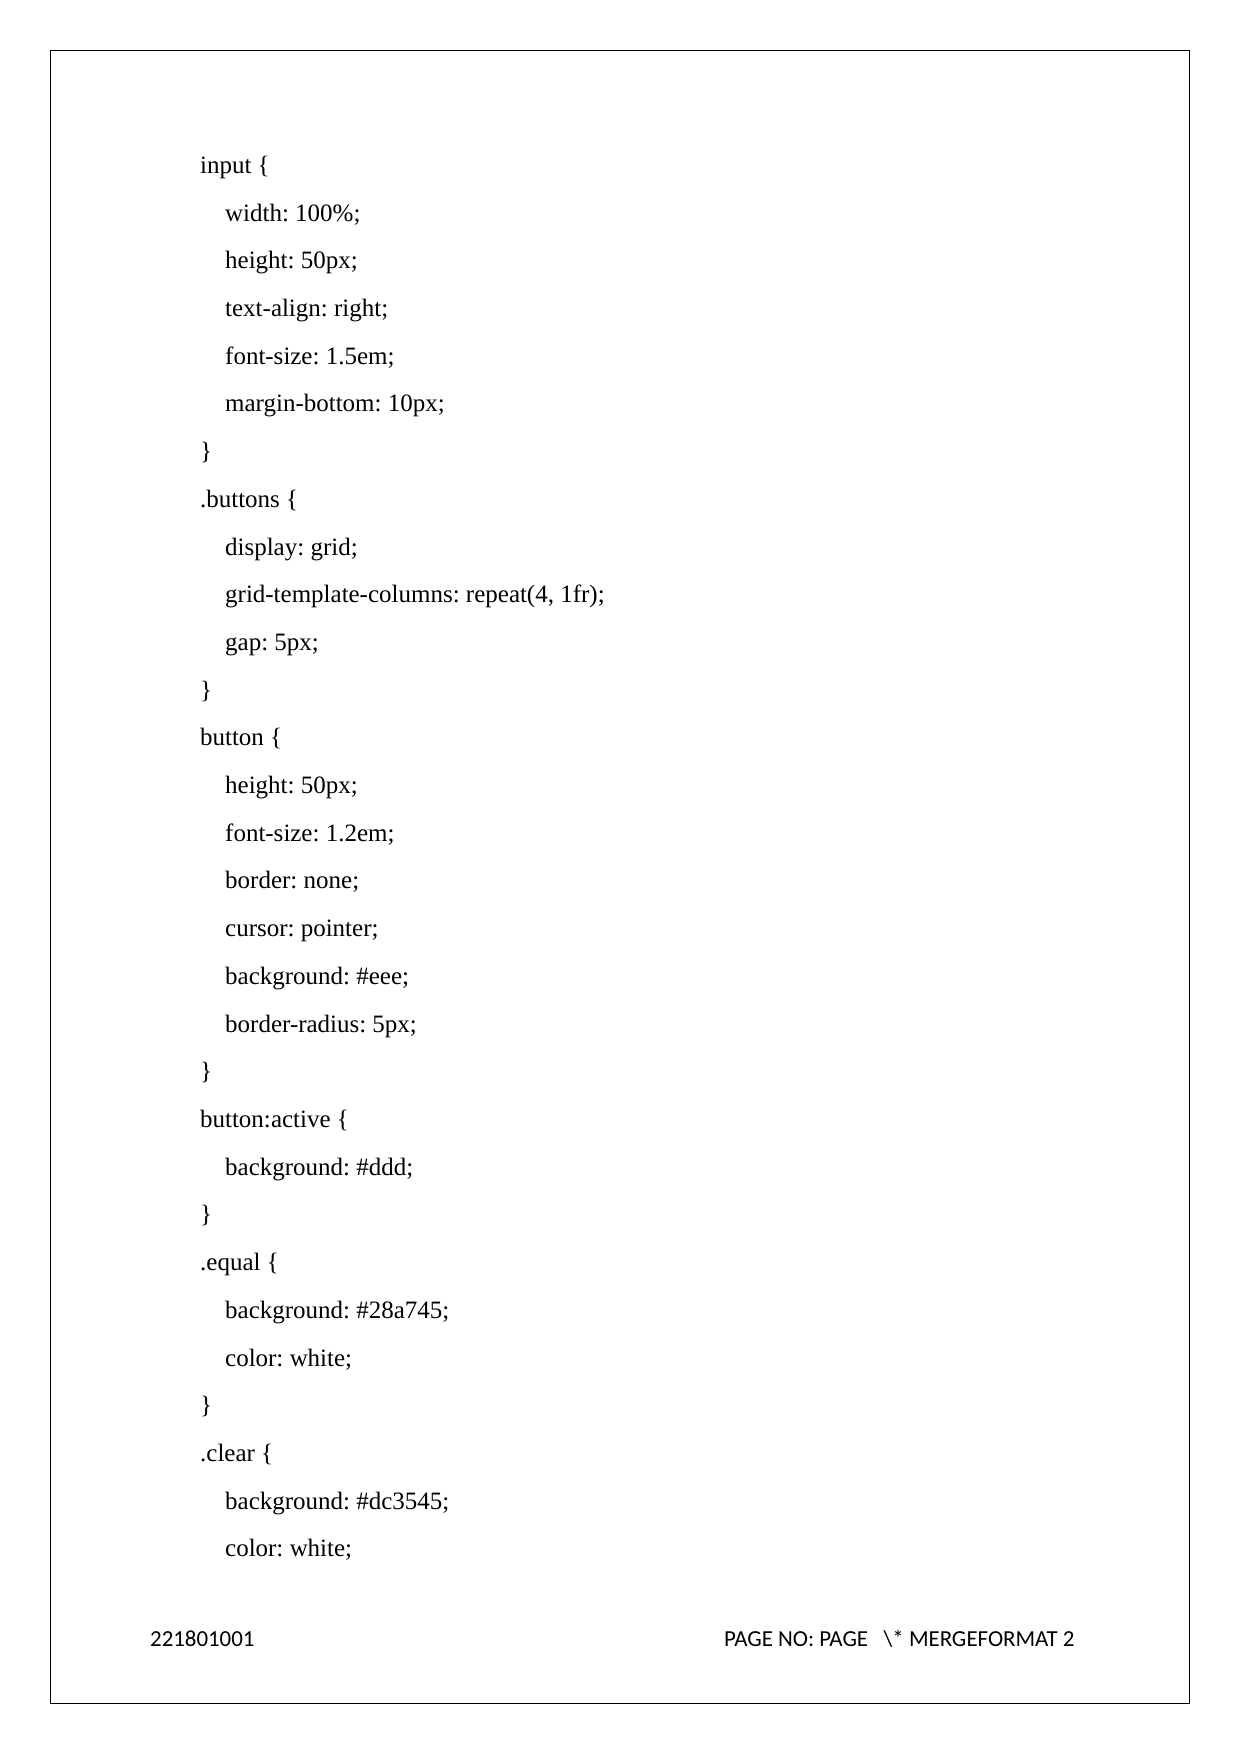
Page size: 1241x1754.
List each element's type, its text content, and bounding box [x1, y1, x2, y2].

text height: 50px; [150, 245, 1090, 274]
text input { [150, 150, 1090, 179]
text .equal { [150, 1247, 1090, 1276]
text grid-template-columns: repeat(4, 1fr); [150, 579, 1090, 608]
text } [150, 675, 1090, 703]
text color: white; [150, 1533, 1090, 1562]
text border-radius: 5px; [150, 1009, 1090, 1037]
text } [150, 1199, 1090, 1228]
text gap: 5px; [150, 627, 1090, 656]
text } [150, 1390, 1090, 1419]
text } [150, 1056, 1090, 1085]
text button:active { [150, 1104, 1090, 1133]
text .clear { [150, 1438, 1090, 1467]
text background: #dc3545; [150, 1486, 1090, 1514]
text background: #ddd; [150, 1152, 1090, 1181]
text background: #eee; [150, 961, 1090, 990]
text cursor: pointer; [150, 913, 1090, 942]
text border: none; [150, 866, 1090, 894]
text font-size: 1.2em; [150, 818, 1090, 847]
text color: white; [150, 1343, 1090, 1371]
text } [150, 436, 1090, 465]
text margin-bottom: 10px; [150, 388, 1090, 417]
text width: 100%; [150, 198, 1090, 226]
text height: 50px; [150, 770, 1090, 799]
text background: #28a745; [150, 1295, 1090, 1324]
text font-size: 1.5em; [150, 341, 1090, 369]
text display: grid; [150, 532, 1090, 560]
text button { [150, 722, 1090, 751]
text .buttons { [150, 484, 1090, 513]
text text-align: right; [150, 293, 1090, 322]
